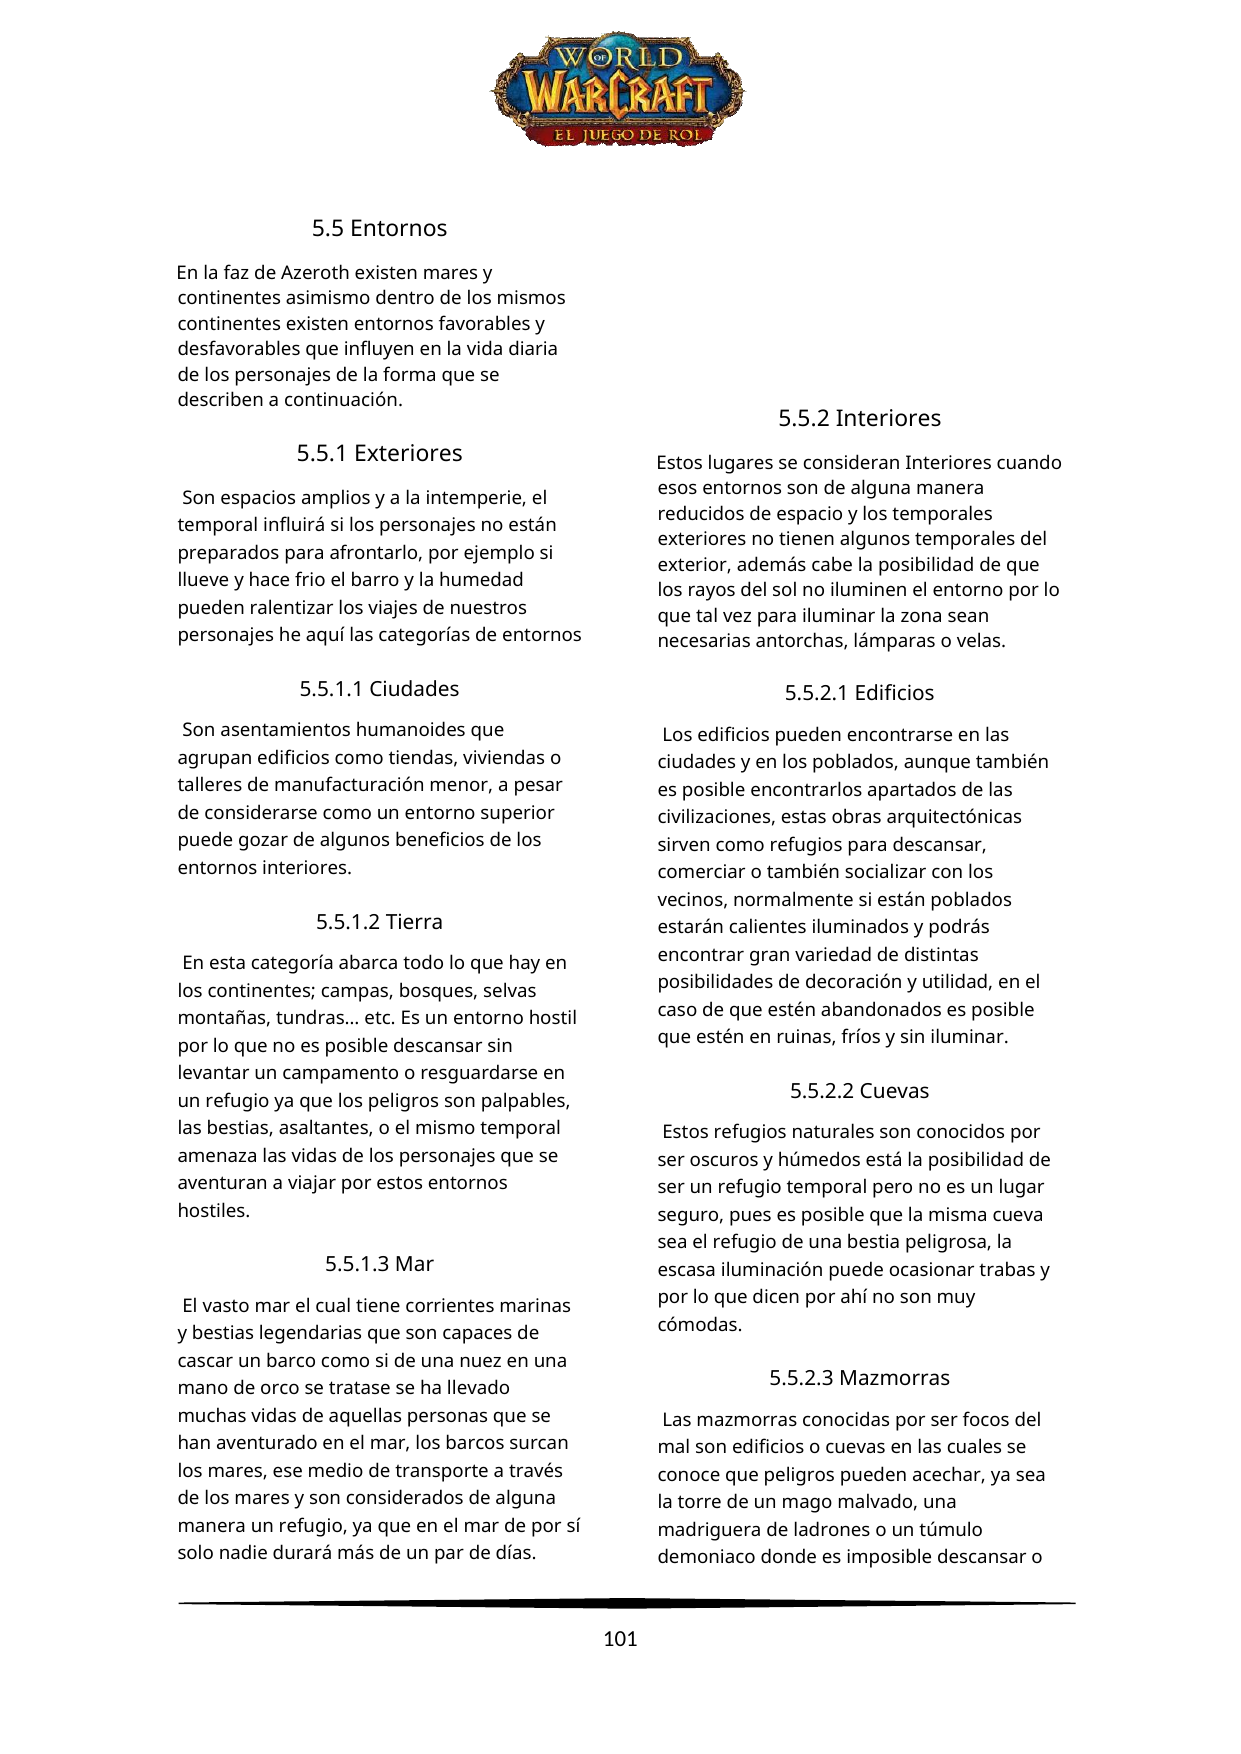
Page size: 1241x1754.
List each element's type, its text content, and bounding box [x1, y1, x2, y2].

subtitle 5.5.2.2 Cuevas [656, 1076, 1063, 1104]
text Son espacios amplios y a la intemperie, el temporal influirá si los personajes no están preparados para afrontarlo, por ejemplo si llueve y hace frio el barro y la humedad pueden ralentizar los viajes de nuestros personajes he aquí las categorías de entornos [177, 484, 583, 647]
subtitle 5.5.1.3 Mar [176, 1249, 583, 1278]
subtitle 5.5.2.1 Edificios [656, 678, 1063, 707]
picture [487, 26, 753, 157]
text El vasto mar el cual tiene corrientes marinas y bestias legendarias que son capaces de cascar un barco como si de una nuez en una mano de orco se tratase se ha llevado muchas vidas de aquellas personas que se han aventurado en el mar, los barcos surcan los mares, ese medio de transporte a través de los mares y son considerados de alguna manera un refugio, ya que en el mar de por sí solo nadie durará más de un par de días. [177, 1292, 583, 1565]
subtitle 5.5.1 Exteriores [176, 437, 583, 468]
subtitle 5.5.1.1 Ciudades [176, 674, 583, 703]
text En la faz de Azeroth existen mares y continentes asimismo dentro de los mismos continentes existen entornos favorables y desfavorables que influyen en la vida diaria de los personajes de la forma que se describen a continuación. [176, 259, 583, 412]
subtitle 5.5.2 Interiores [656, 402, 1063, 433]
subtitle 5.5.2.3 Mazmorras [656, 1363, 1063, 1392]
text Estos refugios naturales son conocidos por ser oscuros y húmedos está la posibilidad de ser un refugio temporal pero no es un lugar seguro, pues es posible que la misma cueva sea el refugio de una bestia peligrosa, la escasa iluminación puede ocasionar trabas y por lo que dicen por ahí no son muy cómodas. [657, 1118, 1063, 1337]
subtitle 5.5.1.2 Tierra [176, 907, 583, 935]
text Son asentamientos humanoides que agrupan edificios como tiendas, viviendas o talleres de manufacturación menor, a pesar de considerarse como un entorno superior puede gozar de algunos beneficios de los entornos interiores. [177, 717, 583, 880]
text Los edificios pueden encontrarse en las ciudades y en los poblados, aunque también es posible encontrarlos apartados de las civilizaciones, estas obras arquitectónicas sirven como refugios para descansar, comerciar o también socializar con los vecinos, normalmente si están poblados estarán calientes iluminados y podrás encontrar gran variedad de distintas posibilidades de decoración y utilidad, en el caso de que estén abandonados es posible que estén en ruinas, fríos y sin iluminar. [657, 721, 1063, 1049]
text Estos lugares se consideran Interiores cuando esos entornos son de alguna manera reducidos de espacio y los temporales exteriores no tienen algunos temporales del exterior, además cabe la posibilidad de que los rayos del sol no iluminen el entorno por lo que tal vez para iluminar la zona sean necesarias antorchas, lámparas o velas. [656, 449, 1063, 653]
subtitle 5.5 Entornos [176, 212, 583, 243]
text En esta categoría abarca todo lo que hay en los continentes; campas, bosques, selvas montañas, tundras… etc. Es un entorno hostil por lo que no es posible descansar sin levantar un campamento o resguardarse en un refugio ya que los peligros son palpables, las bestias, asaltantes, o el mismo temporal amenaza las vidas de los personajes que se aventuran a viajar por estos entornos hostiles. [177, 949, 583, 1222]
